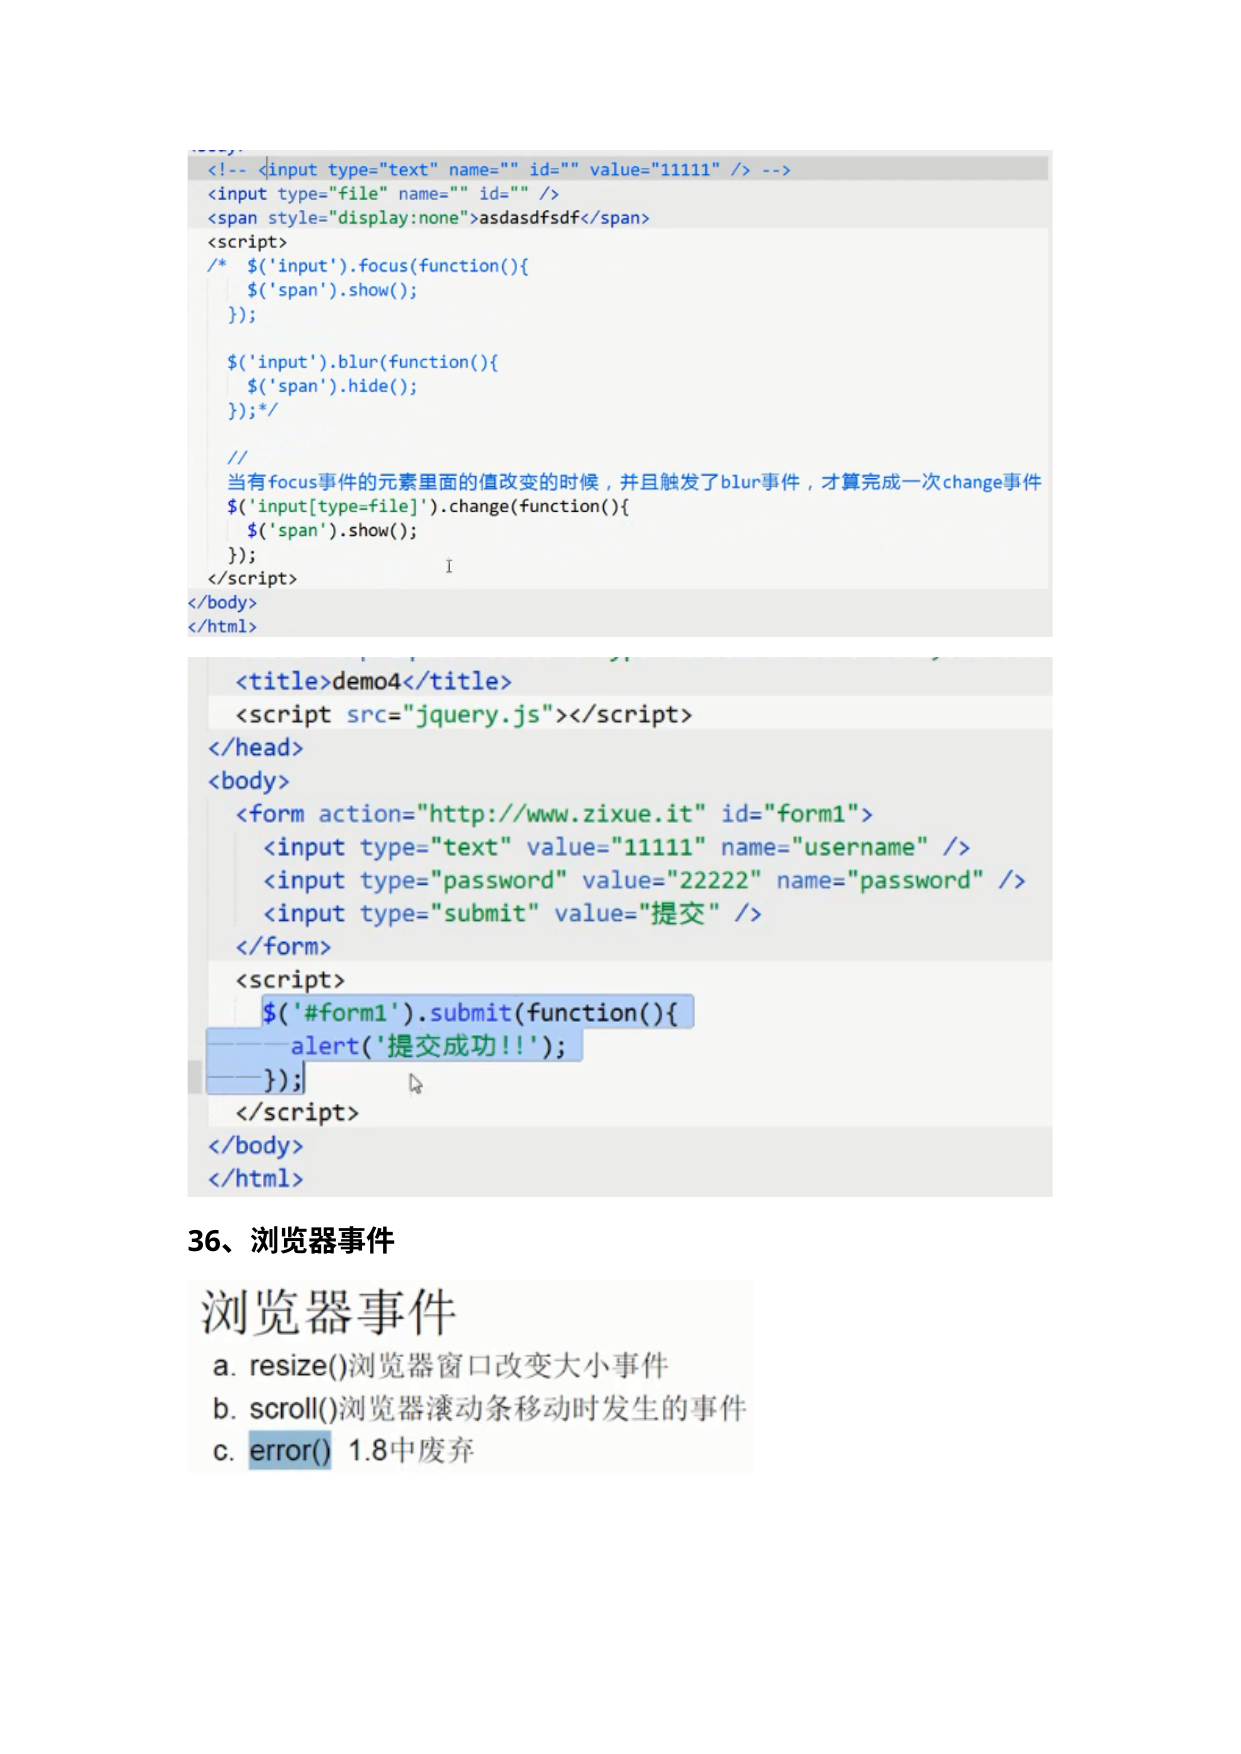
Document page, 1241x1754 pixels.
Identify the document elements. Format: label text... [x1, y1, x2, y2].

text 36、浏览器事件 [187, 1217, 1053, 1259]
picture [187, 1280, 755, 1473]
picture [187, 657, 1053, 1197]
picture [187, 150, 1053, 637]
